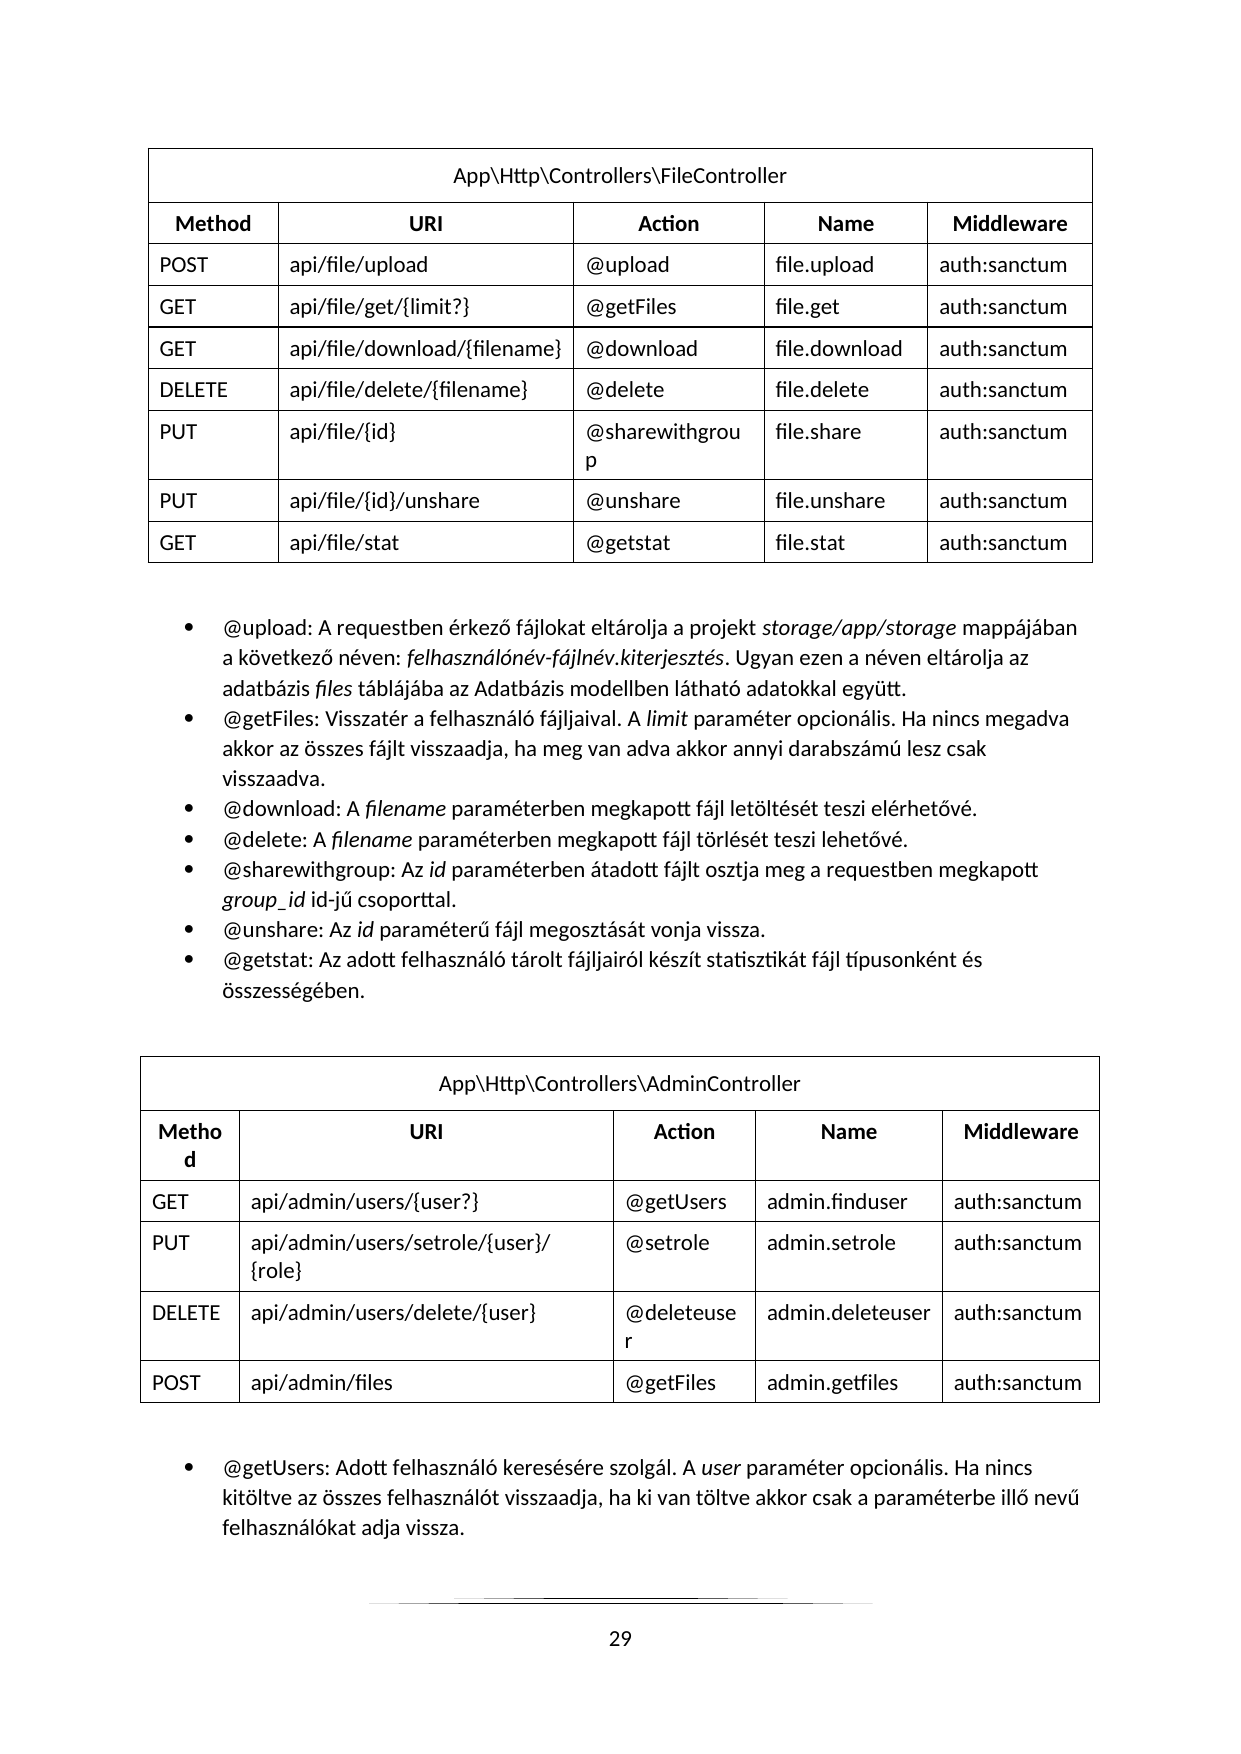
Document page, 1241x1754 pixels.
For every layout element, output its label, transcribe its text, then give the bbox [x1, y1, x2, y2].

table_cell auth:sanctum [928, 369, 1092, 409]
table_cell Method [149, 203, 278, 243]
table_cell auth:sanctum [928, 411, 1092, 479]
table_cell PUT [141, 1222, 239, 1291]
list @delete: A filename paraméterben megkapott fájl törlését teszi lehetővé. [185, 825, 1093, 853]
table_cell DELETE [149, 369, 278, 409]
list @unshare: Az id paraméterű fájl megosztását vonja vissza. [185, 915, 1093, 943]
table_cell auth:sanctum [943, 1292, 1099, 1360]
table_cell file.unshare [765, 480, 927, 521]
table_cell @sharewithgroup [574, 411, 764, 479]
table_cell @getstat [574, 522, 764, 562]
table_cell POST [149, 244, 278, 285]
table_cell auth:sanctum [943, 1222, 1099, 1291]
table_cell admin.getfiles [756, 1361, 942, 1402]
table_cell auth:sanctum [928, 480, 1092, 521]
list @upload: A requestben érkező fájlokat eltárolja a projekt storage/app/storage mappájában a következő néven: felhasználónév-fájlnév.kiterjesztés. Ugyan ezen a néven eltárolja az adatbázis files táblájába az Adatbázis modellben látható adatokkal együtt. [185, 613, 1093, 702]
table_cell Method [141, 1111, 239, 1179]
table_cell file.upload [765, 244, 927, 285]
table_cell admin.setrole [756, 1222, 942, 1291]
list @getFiles: Visszatér a felhasználó fájljaival. A limit paraméter opcionális. Ha nincs megadva akkor az összes fájlt visszaadja, ha meg van adva akkor annyi darabszámú lesz csak visszaadva. [185, 704, 1093, 792]
table_cell auth:sanctum [928, 328, 1092, 368]
table_cell @getFiles [574, 286, 764, 326]
list @getUsers: Adott felhasználó keresésére szolgál. A user paraméter opcionális. Ha nincs kitöltve az összes felhasználót visszaadja, ha ki van töltve akkor csak a paraméterbe illő nevű felhasználókat adja vissza. [185, 1453, 1093, 1541]
table_header App\Http\Controllers\AdminController [141, 1057, 1099, 1110]
table_cell Middleware [943, 1111, 1099, 1179]
table_cell URI [240, 1111, 613, 1179]
table_cell Middleware [928, 203, 1092, 243]
table_header App\Http\Controllers\FileController [149, 149, 1092, 202]
table_cell file.stat [765, 522, 927, 562]
table_cell @setrole [614, 1222, 755, 1291]
table_cell file.download [765, 328, 927, 368]
table_cell POST [141, 1361, 239, 1402]
table_cell GET [141, 1181, 239, 1221]
table_cell auth:sanctum [943, 1361, 1099, 1402]
table_cell PUT [149, 480, 278, 521]
table_cell DELETE [141, 1292, 239, 1360]
table_cell Action [574, 203, 764, 243]
table_cell Name [756, 1111, 942, 1179]
table_cell @delete [574, 369, 764, 409]
table_cell auth:sanctum [928, 244, 1092, 285]
table_cell auth:sanctum [928, 522, 1092, 562]
table_cell file.share [765, 411, 927, 479]
table_cell Action [614, 1111, 755, 1179]
list @download: A filename paraméterben megkapott fájl letöltését teszi elérhetővé. [185, 794, 1093, 822]
table_cell GET [149, 328, 278, 368]
table_cell api/admin/files [240, 1361, 613, 1402]
table_cell file.delete [765, 369, 927, 409]
table_cell @getUsers [614, 1181, 755, 1221]
table_cell Name [765, 203, 927, 243]
table_cell api/file/download/{filename} [279, 328, 573, 368]
table_cell api/admin/users/{user?} [240, 1181, 613, 1221]
table_cell admin.finduser [756, 1181, 942, 1221]
table_cell GET [149, 286, 278, 326]
table_cell api/file/{id} [279, 411, 573, 479]
table_cell URI [279, 203, 573, 243]
list @sharewithgroup: Az id paraméterben átadott fájlt osztja meg a requestben megkapott group_id id-jű csoporttal. [185, 855, 1093, 913]
table_cell @deleteuser [614, 1292, 755, 1360]
table_cell @unshare [574, 480, 764, 521]
table_cell @getFiles [614, 1361, 755, 1402]
table_cell file.get [765, 286, 927, 326]
table_cell api/file/get/{limit?} [279, 286, 573, 326]
table_cell api/admin/users/delete/{user} [240, 1292, 613, 1360]
table_cell auth:sanctum [943, 1181, 1099, 1221]
table_cell @download [574, 328, 764, 368]
table_cell api/file/delete/{filename} [279, 369, 573, 409]
table_cell api/file/{id}/unshare [279, 480, 573, 521]
table_cell GET [149, 522, 278, 562]
table_cell auth:sanctum [928, 286, 1092, 326]
table_cell api/file/upload [279, 244, 573, 285]
table_cell PUT [149, 411, 278, 479]
table_cell @upload [574, 244, 764, 285]
table_cell api/admin/users/setrole/{user}/{role} [240, 1222, 613, 1291]
list @getstat: Az adott felhasználó tárolt fájljairól készít statisztikát fájl típusonként és összességében. [185, 946, 1093, 1004]
table_cell api/file/stat [279, 522, 573, 562]
table_cell admin.deleteuser [756, 1292, 942, 1360]
